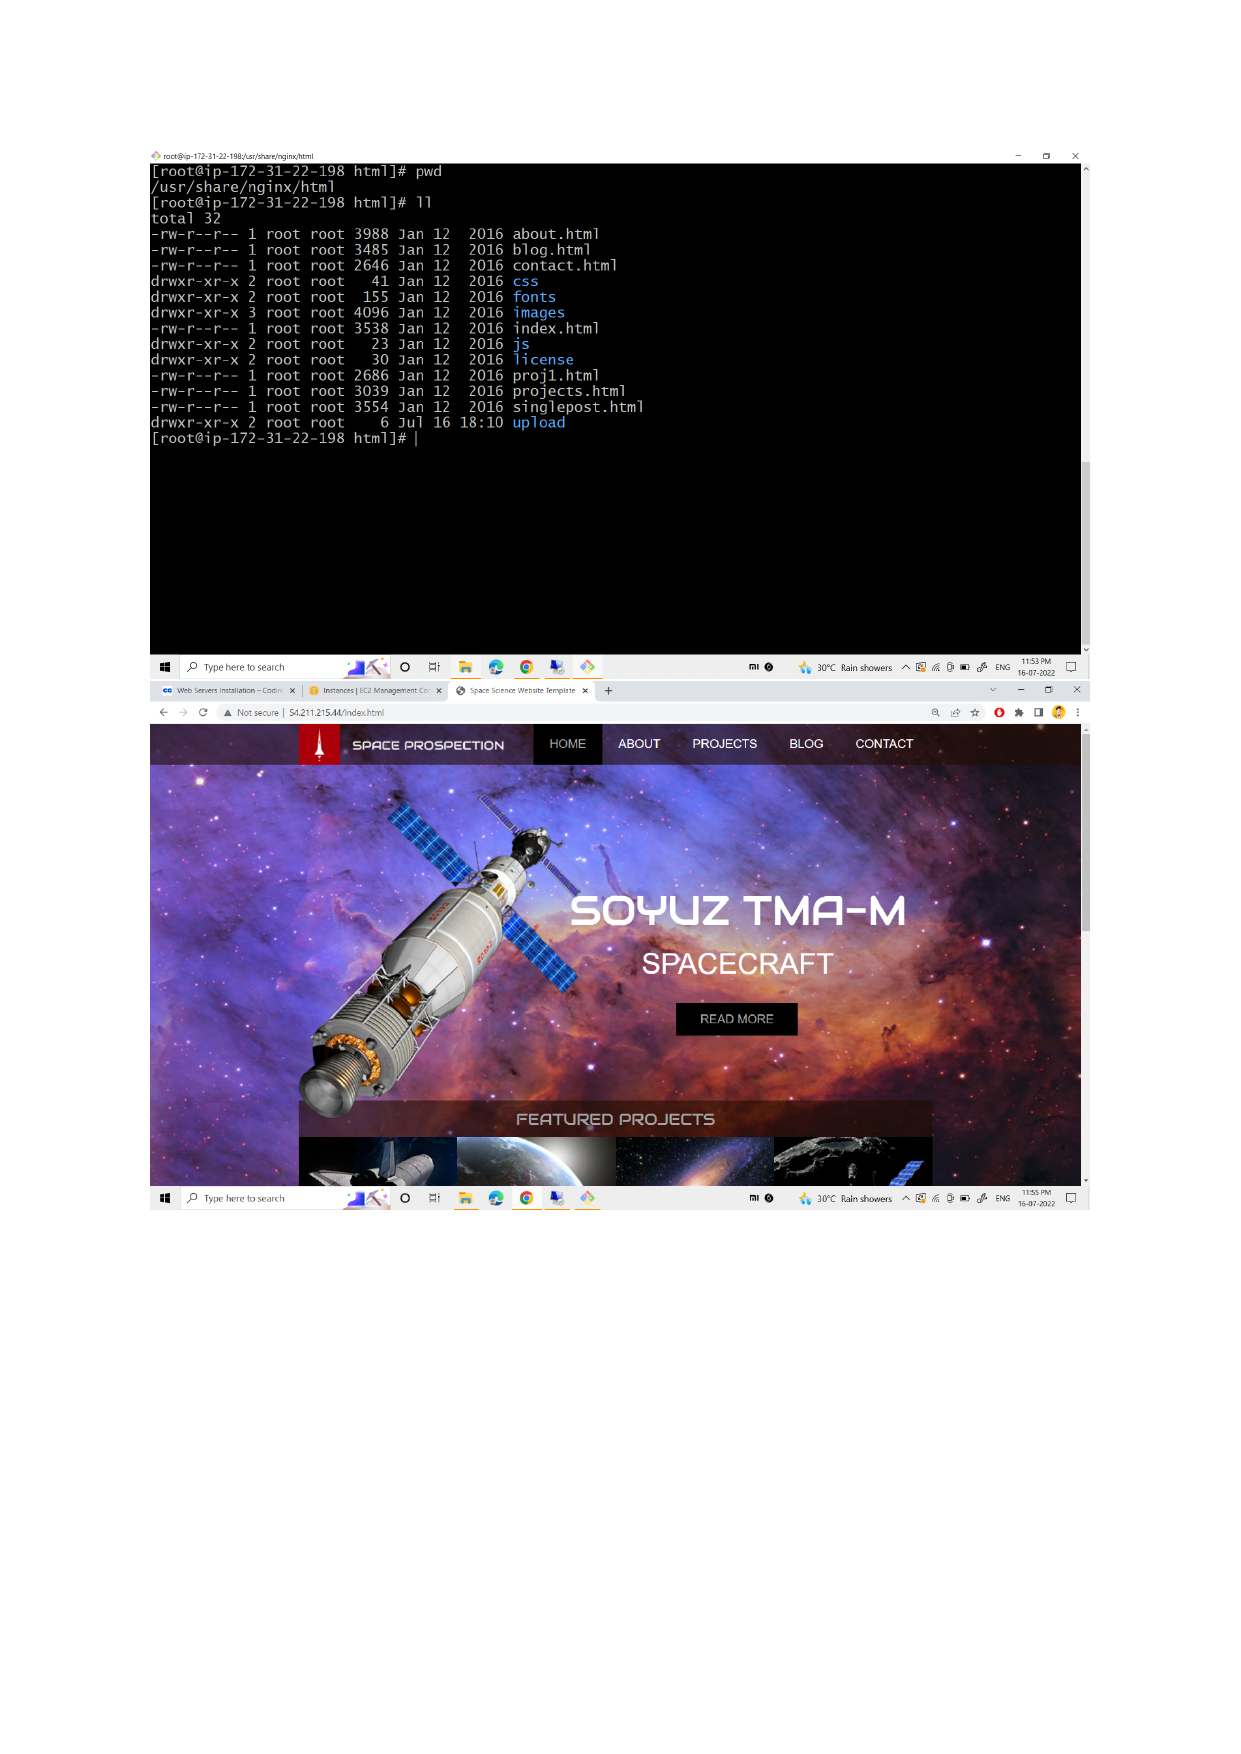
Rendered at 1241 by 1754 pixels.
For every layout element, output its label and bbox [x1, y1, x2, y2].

picture [150, 150, 1091, 679]
picture [150, 681, 1091, 1210]
